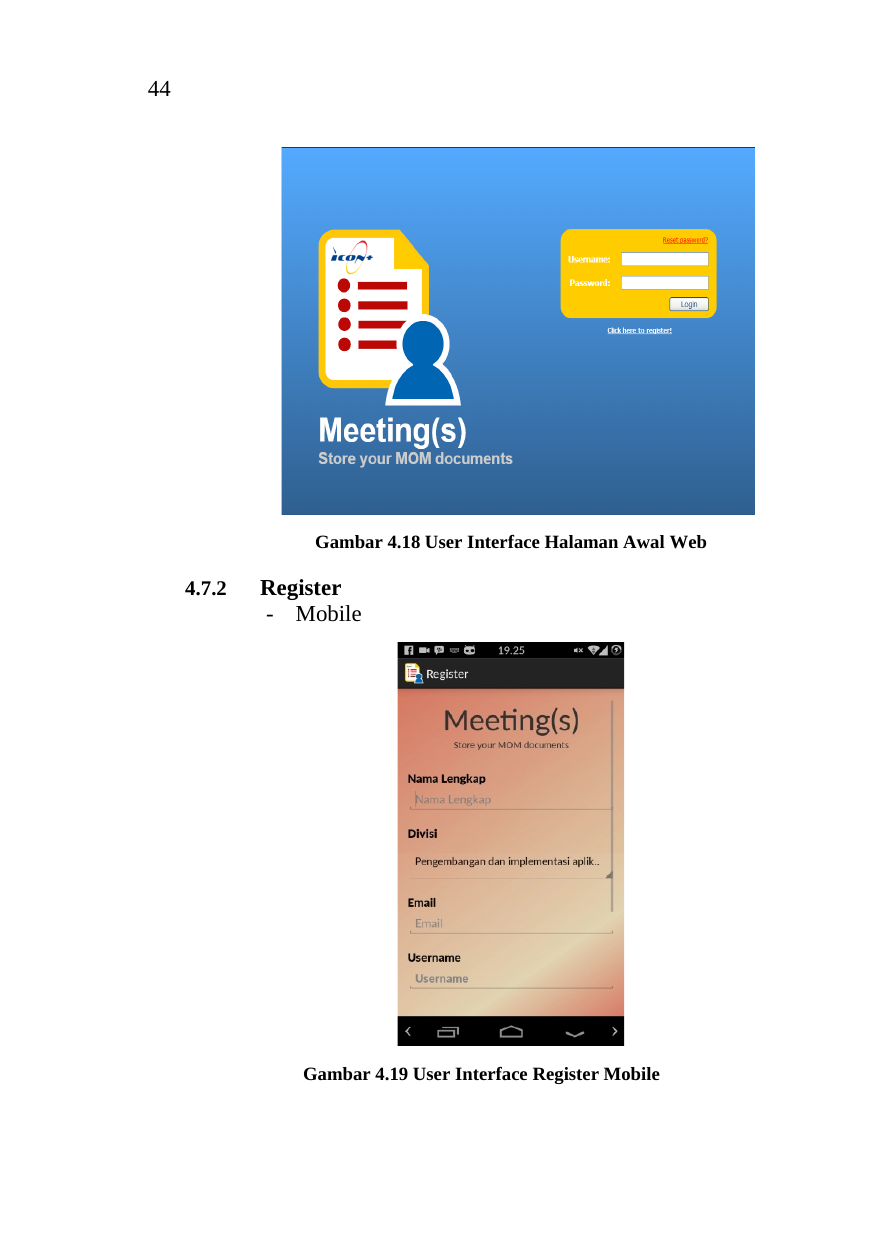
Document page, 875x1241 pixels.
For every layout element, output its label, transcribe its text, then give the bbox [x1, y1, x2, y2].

text - Mobile [148, 600, 756, 626]
subtitle Register [185, 574, 756, 600]
picture [281, 147, 755, 515]
text Gambar 4.19 User Interface Register Mobile [207, 1062, 756, 1084]
text Gambar 4.18 User Interface Halaman Awal Web [266, 531, 756, 553]
picture [397, 642, 625, 1046]
